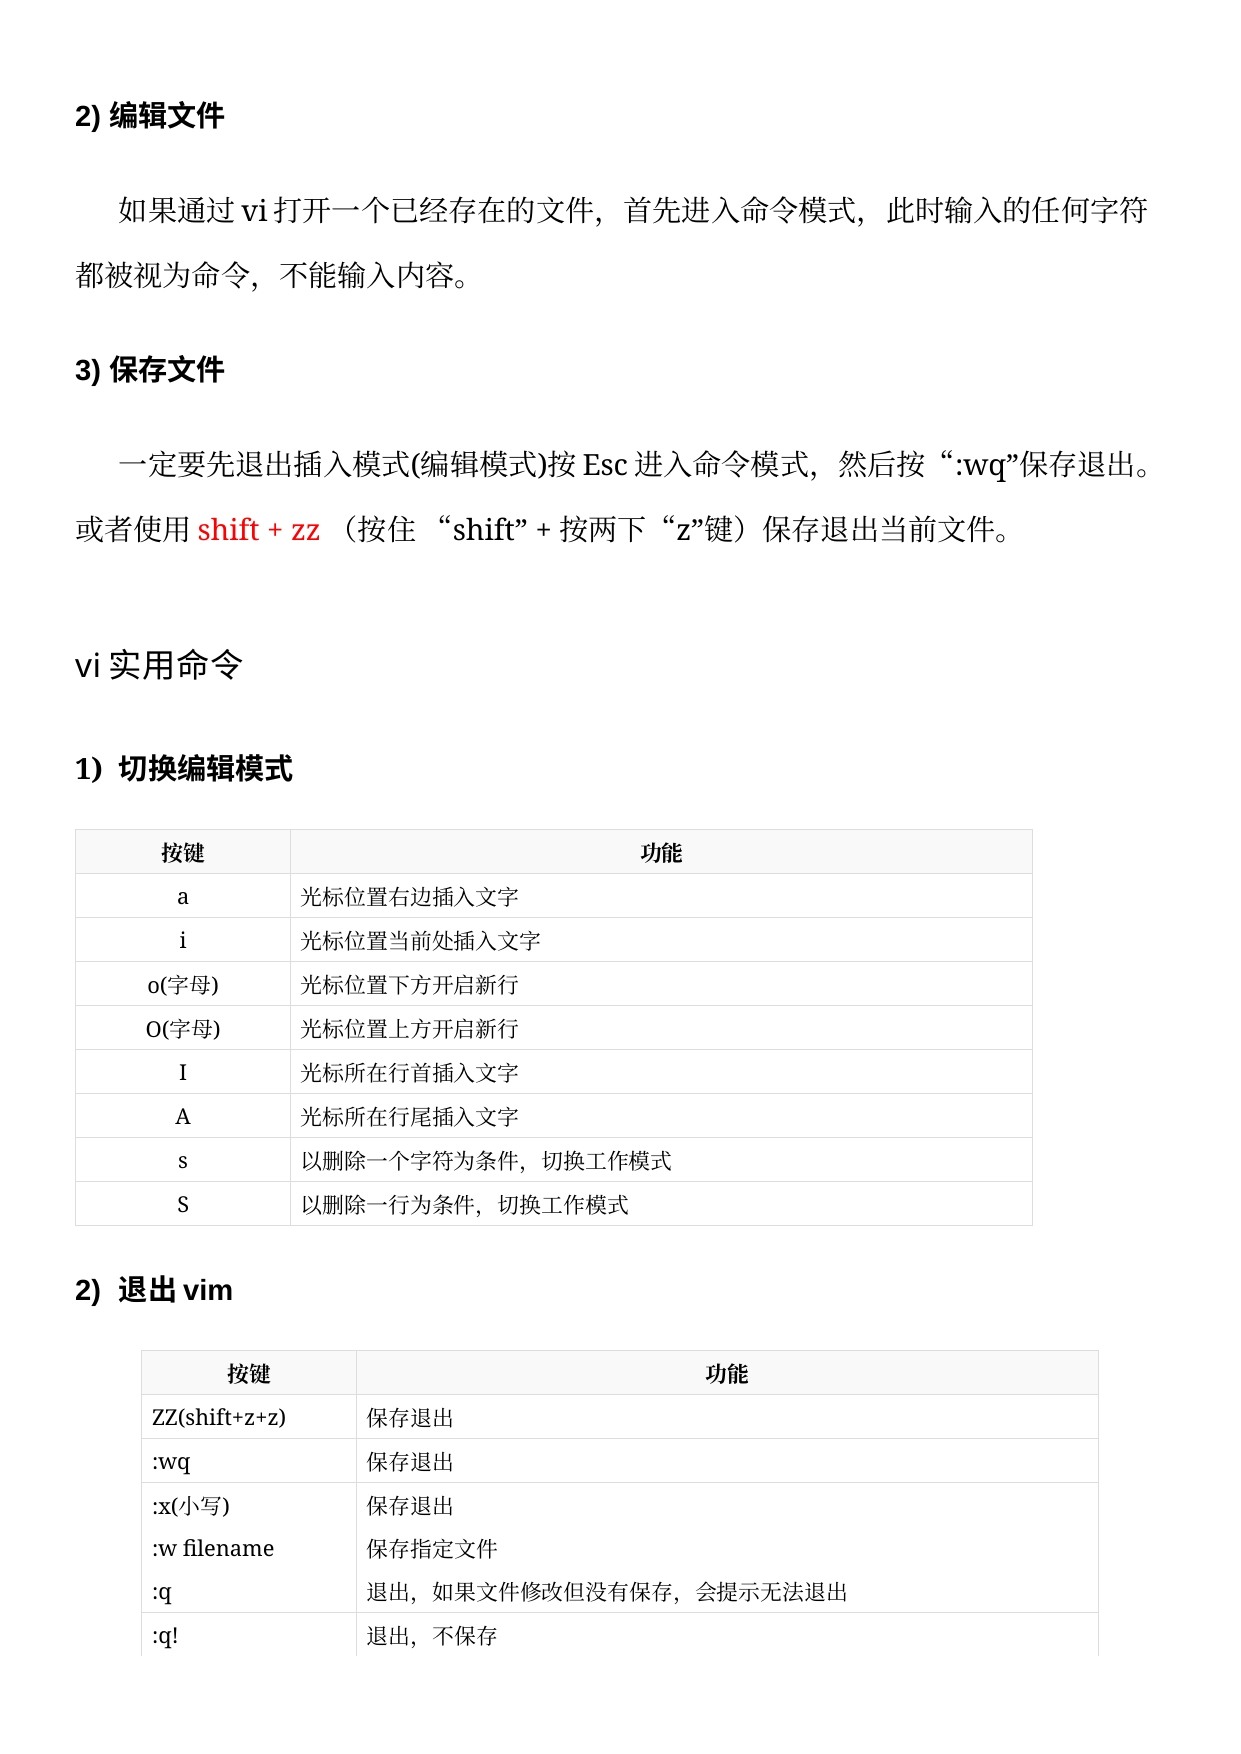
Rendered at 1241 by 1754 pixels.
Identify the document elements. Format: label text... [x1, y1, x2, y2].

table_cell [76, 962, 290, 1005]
subtitle 3) 保存文件 [75, 335, 1165, 400]
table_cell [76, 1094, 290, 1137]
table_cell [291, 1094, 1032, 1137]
text 一定要先退出插入模式(编辑模式)按Esc进入命令模式，然后按“:wq”保存退出。或者使用shift + zz （按住 “shift” + 按两下“z”键）保存退出当前文件。 [75, 430, 1165, 560]
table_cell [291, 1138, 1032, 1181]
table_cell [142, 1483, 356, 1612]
text 如果通过vi打开一个已经存在的文件，首先进入命令模式，此时输入的任何字符都被视为命令，不能输入内容。 [75, 176, 1165, 306]
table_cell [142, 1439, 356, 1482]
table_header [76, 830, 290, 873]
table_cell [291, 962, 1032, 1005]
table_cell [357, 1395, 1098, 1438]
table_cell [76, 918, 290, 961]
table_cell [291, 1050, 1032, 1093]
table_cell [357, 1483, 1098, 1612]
subtitle 退出vim [75, 1255, 1165, 1320]
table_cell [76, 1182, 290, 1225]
subtitle 切换编辑模式 [75, 734, 1165, 799]
subtitle 2) 编辑文件 [75, 81, 1165, 146]
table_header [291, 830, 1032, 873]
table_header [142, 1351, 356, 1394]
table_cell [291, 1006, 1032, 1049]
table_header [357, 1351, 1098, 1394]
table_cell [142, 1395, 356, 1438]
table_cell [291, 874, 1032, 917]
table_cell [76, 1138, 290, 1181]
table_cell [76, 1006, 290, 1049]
text vi实用命令 [75, 630, 1165, 695]
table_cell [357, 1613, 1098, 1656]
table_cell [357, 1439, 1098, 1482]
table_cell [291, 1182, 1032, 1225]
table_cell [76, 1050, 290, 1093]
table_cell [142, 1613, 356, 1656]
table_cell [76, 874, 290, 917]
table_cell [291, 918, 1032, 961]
